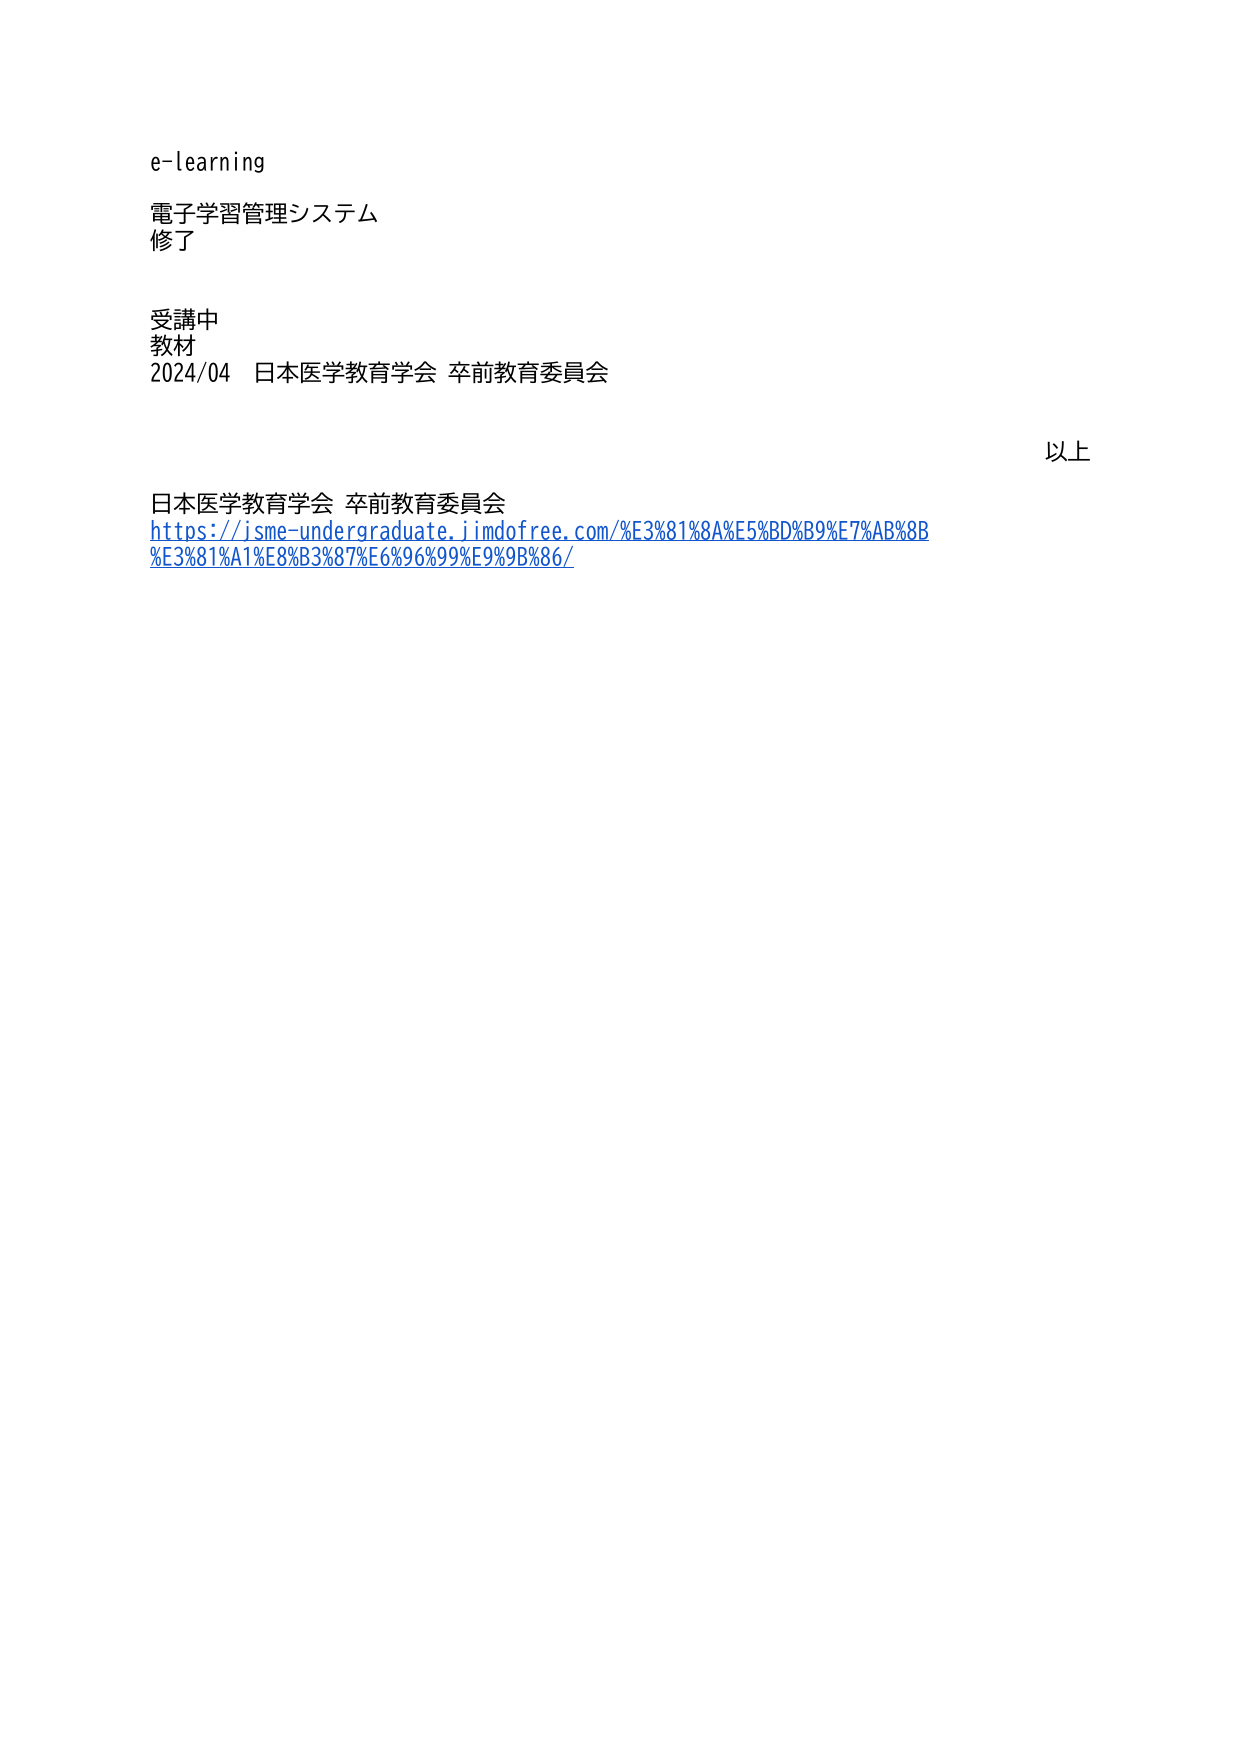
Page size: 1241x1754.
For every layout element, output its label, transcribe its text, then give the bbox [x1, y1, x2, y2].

text 以上 [150, 440, 1090, 463]
text 受講中 [150, 308, 1090, 331]
text 修了 [150, 229, 1090, 252]
text https://jsme-undergraduate.jimdofree.com/%E3%81%8A%E5%BD%B9%E7%AB%8B%E3%81%A1%E8%B3%87%E6%96%99%E9%9B%86/ [150, 519, 1090, 568]
text 電子学習管理システム [150, 203, 1090, 226]
text e-learning [150, 150, 1090, 173]
text 日本医学教育学会 卒前教育委員会 [150, 493, 1090, 516]
text 2024/04 日本医学教育学会 卒前教育委員会 [150, 361, 1090, 384]
text 教材 [150, 334, 1090, 357]
